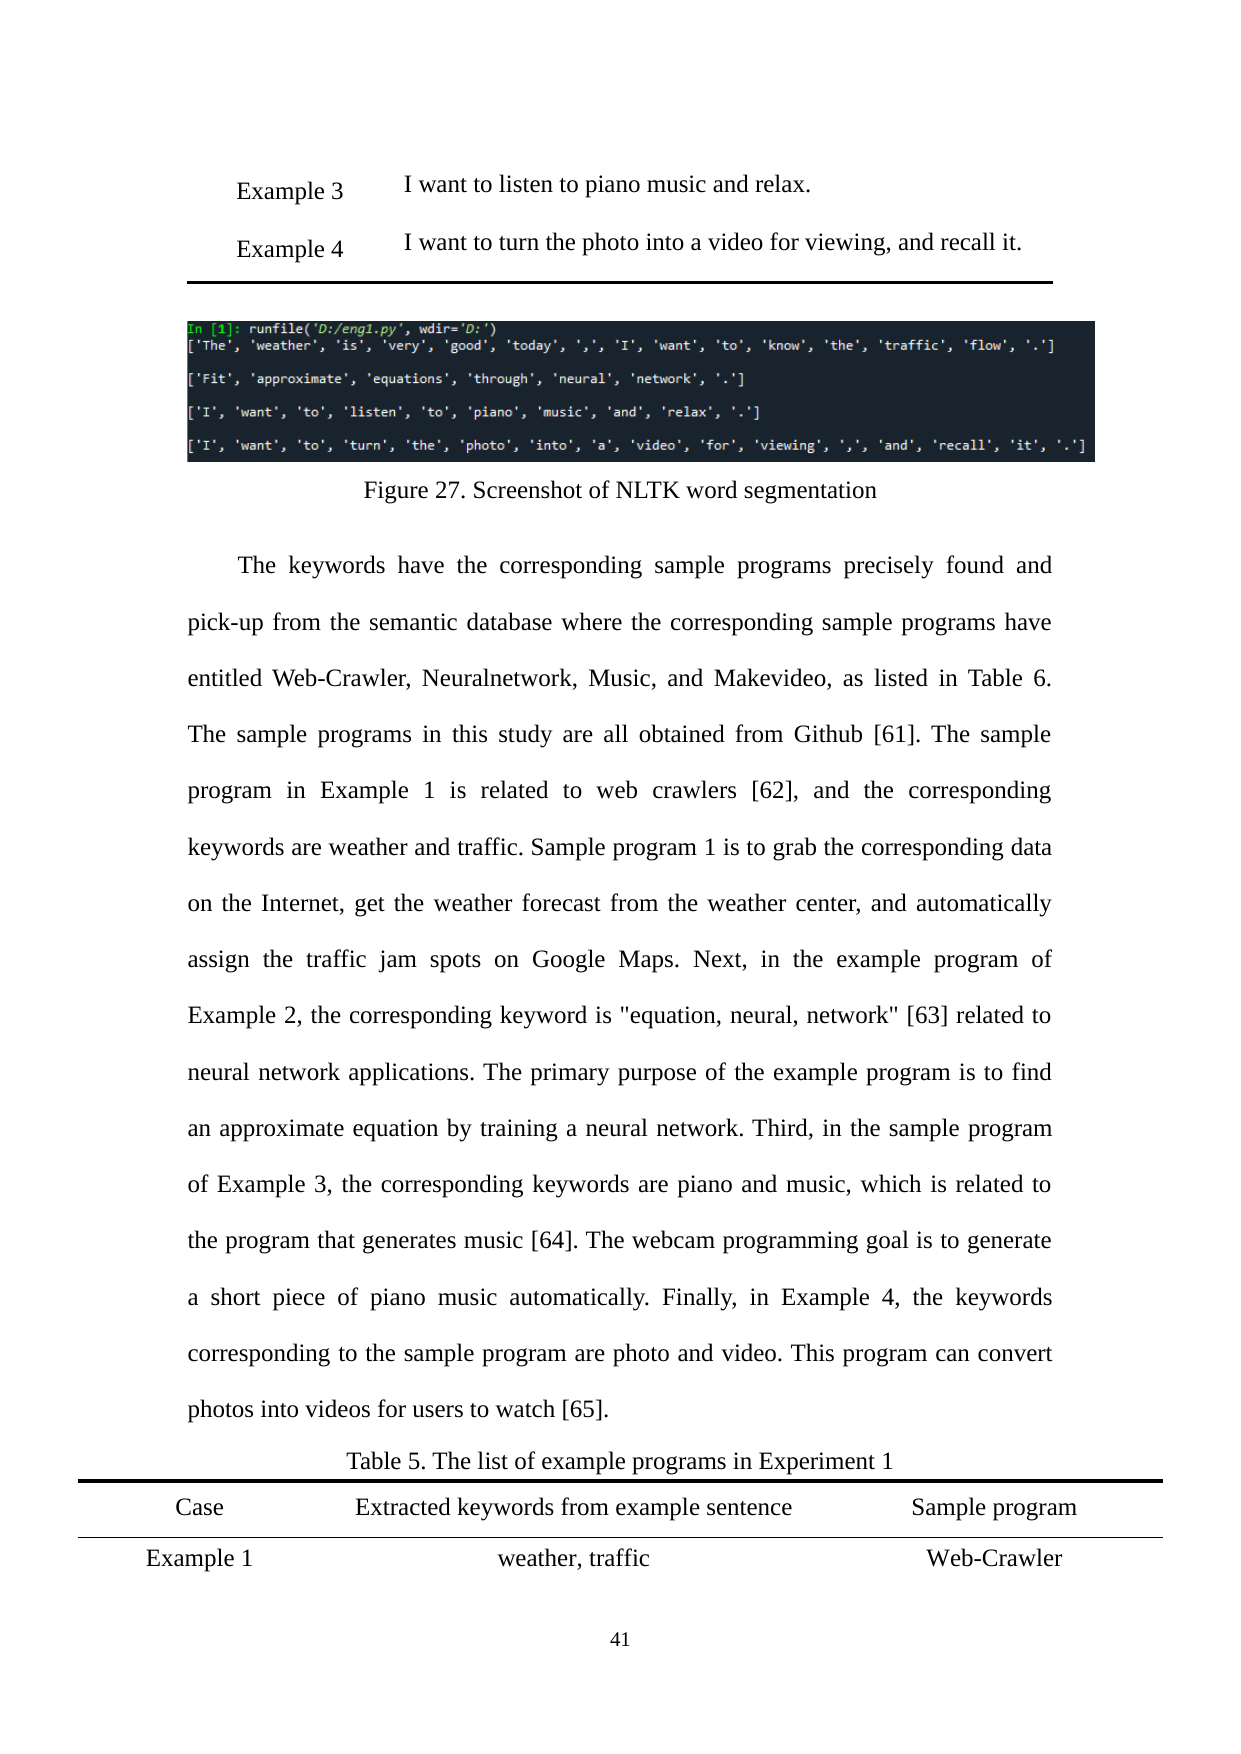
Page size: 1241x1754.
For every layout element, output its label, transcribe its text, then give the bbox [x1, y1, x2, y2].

table_header Case [78, 1483, 321, 1537]
table_header Sample program [826, 1483, 1163, 1537]
table_cell I want to listen to piano music and relax. [393, 165, 1053, 222]
table_cell Example 1 [78, 1538, 321, 1582]
table_cell Example 3 [187, 165, 392, 222]
table_header Extracted keywords from example sentence [321, 1483, 826, 1537]
table_cell I want to turn the photo into a video for viewing, and recall it. [393, 223, 1053, 281]
table_cell Web-Crawler [826, 1538, 1163, 1582]
text The keywords have the corresponding sample programs precisely found and pick-up from the semantic database where the corresponding sample programs have entitled Web-Crawler, Neuralnetwork, Music, and Makevideo, as listed in Table 6. The sample programs in this study are all obtained from Github [61]. The sample program in Example 1 is related to web crawlers [62], and the corresponding keywords are weather and traffic. Sample program 1 is to grab the corresponding data on the Internet, get the weather forecast from the weather center, and automatically assign the traffic jam spots on Google Maps. Next, in the example program of Example 2, the corresponding keyword is "equation, neural, network" [63] related to neural network applications. The primary purpose of the example program is to find an approximate equation by training a neural network. Third, in the sample program of Example 3, the corresponding keywords are piano and music, which is related to the program that generates music [64]. The webcam programming goal is to generate a short piece of piano music automatically. Finally, in Example 4, the keywords corresponding to the sample program are photo and video. This program can convert photos into videos for users to watch [65]. [187, 546, 1053, 1427]
table_cell Example 4 [187, 223, 392, 281]
picture [187, 321, 1095, 462]
table_cell weather, traffic [321, 1538, 826, 1582]
